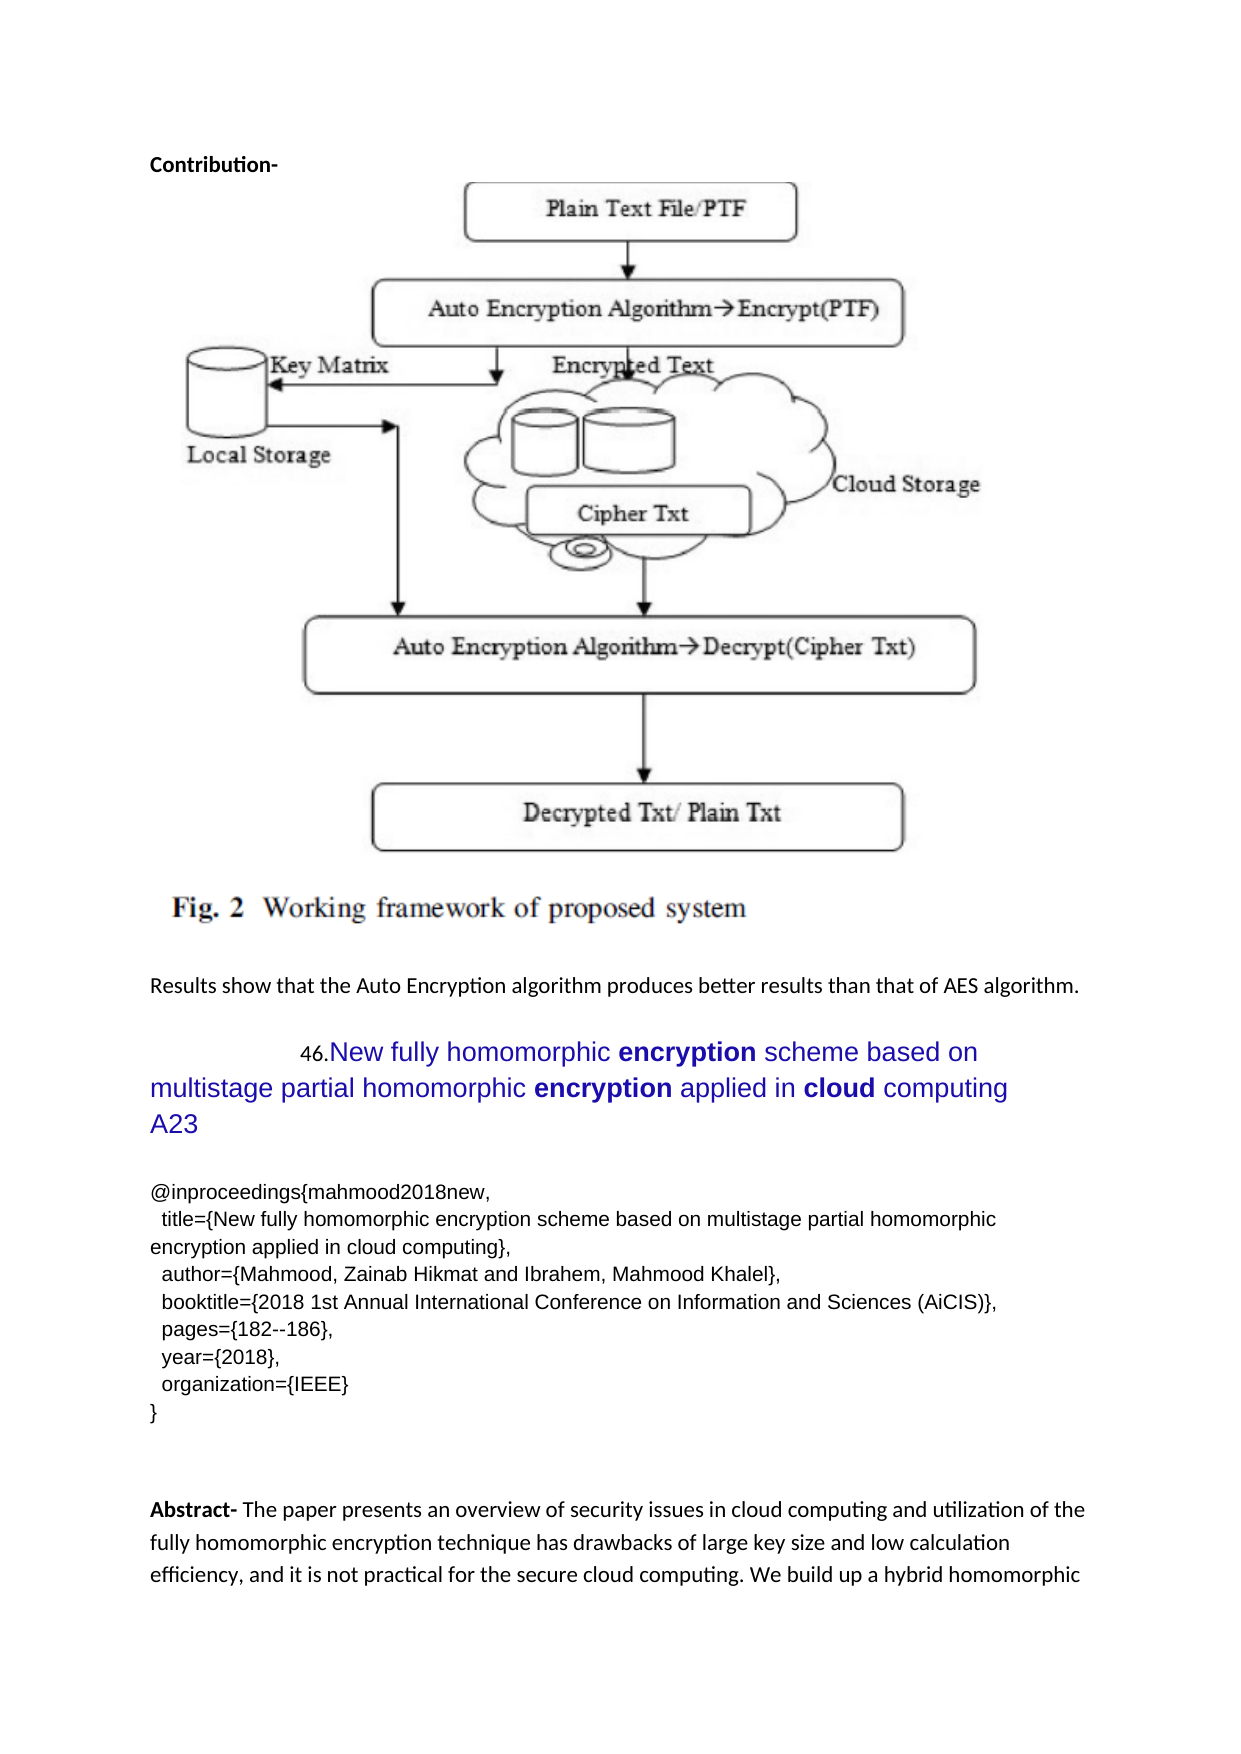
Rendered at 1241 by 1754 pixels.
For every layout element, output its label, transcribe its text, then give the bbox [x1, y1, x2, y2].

text } [150, 1400, 1090, 1424]
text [150, 1495, 1090, 1588]
text Results show that the Auto Encryption algorithm produces better results than that of AES algorithm. [150, 972, 1090, 1000]
text 46.New fully homomorphic encryption scheme based on multistage partial homomorphic encryption applied in cloud computing [150, 1036, 1090, 1103]
text pages={182--186}, [150, 1317, 1090, 1341]
text A23 [150, 1108, 1090, 1139]
text booktitle={2018 1st Annual International Conference on Information and Sciences (AiCIS)}, [150, 1290, 1090, 1314]
picture [150, 182, 1013, 936]
text @inproceedings{mahmood2018new, [150, 1180, 1090, 1204]
text year={2018}, [150, 1345, 1090, 1369]
text author={Mahmood, Zainab Hikmat and Ibrahem, Mahmood Khalel}, [150, 1262, 1090, 1286]
text title={New fully homomorphic encryption scheme based on multistage partial homomorphic encryption applied in cloud computing}, [150, 1207, 1090, 1259]
text organization={IEEE} [150, 1372, 1090, 1396]
